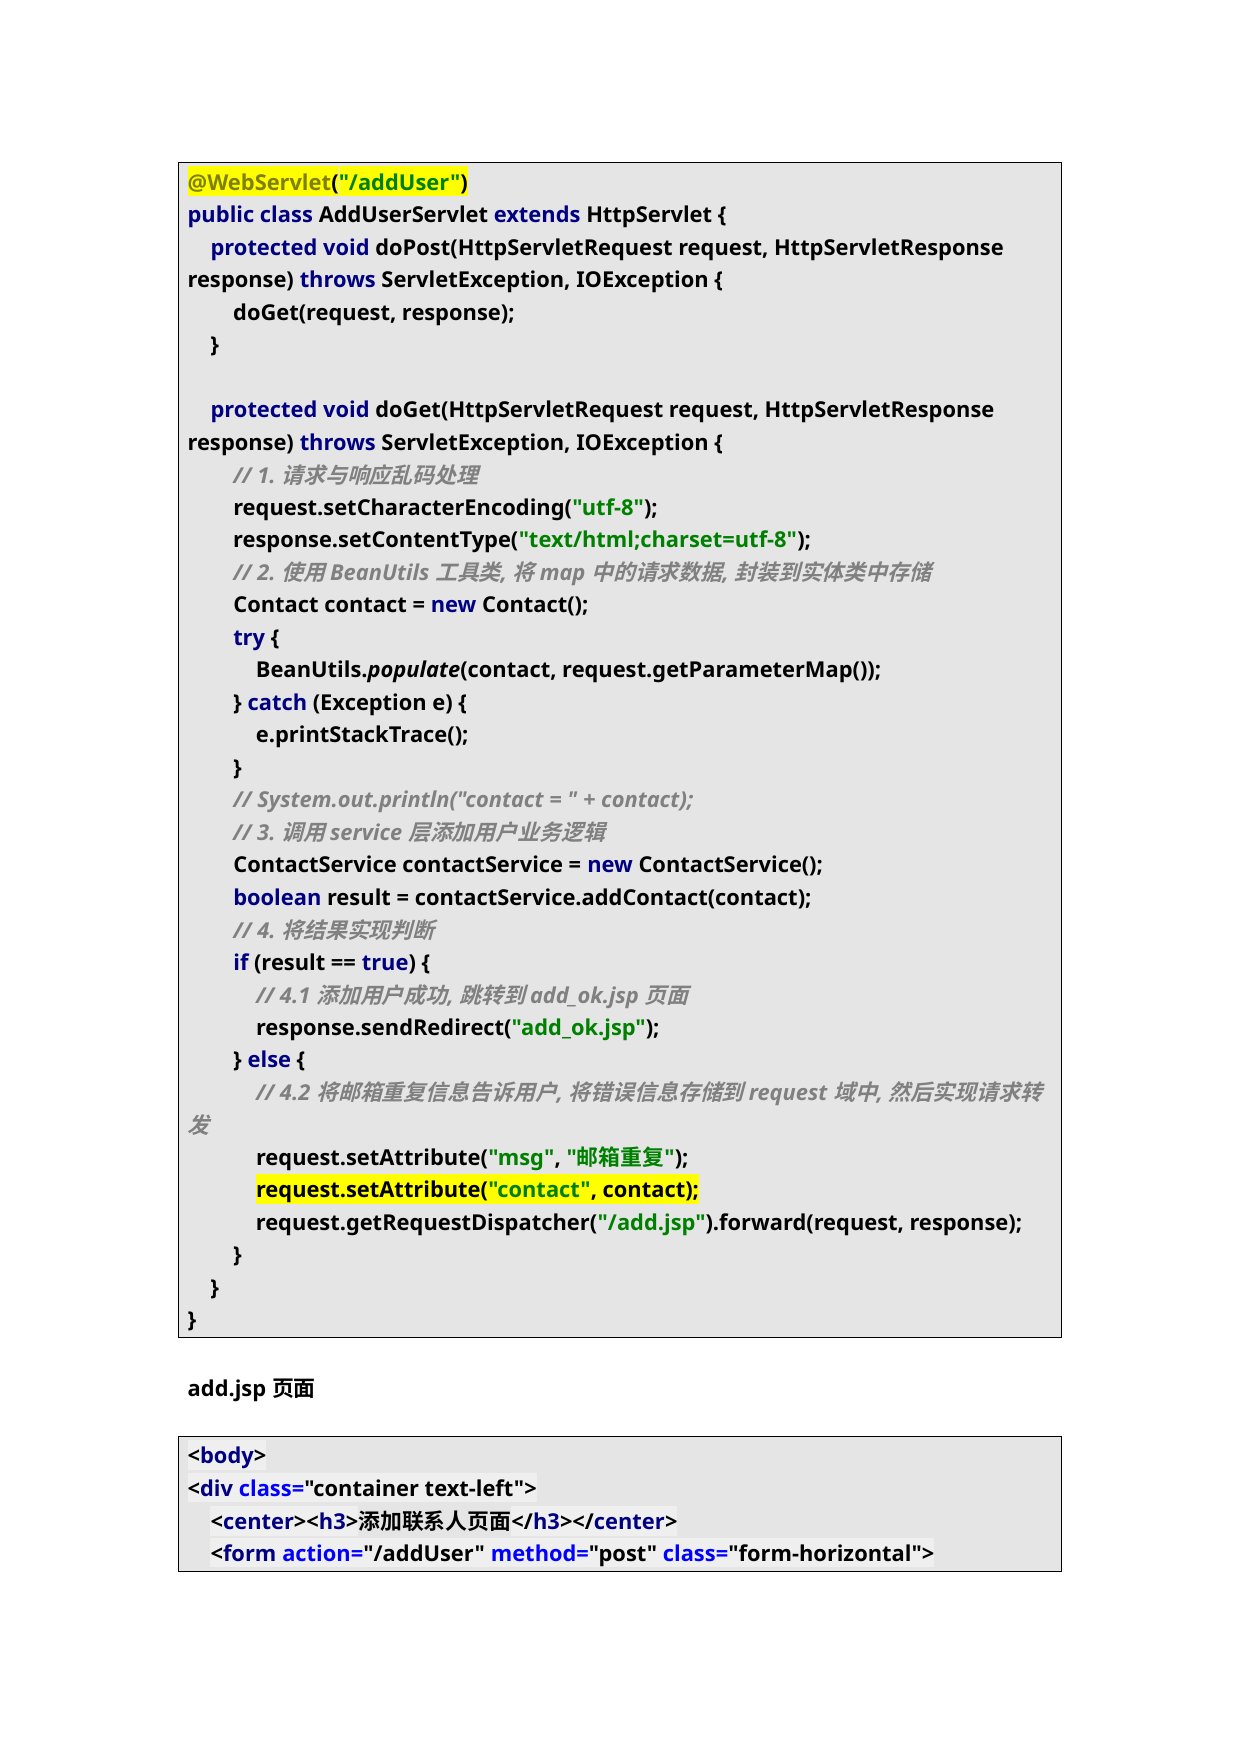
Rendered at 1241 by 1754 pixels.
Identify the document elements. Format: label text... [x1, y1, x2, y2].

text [179, 1437, 1061, 1571]
text add.jsp 页面 [187, 1371, 1053, 1403]
text @WebServlet("/addUser") public class AddUserServlet extends HttpServlet { protected void doPost(HttpServletRequest request, HttpServletResponse response) throws ServletException, IOException { doGet(request, response); } protected void doGet(HttpServletRequest request, HttpServletResponse response) throws ServletException, IOException { // 1. 请求与响应乱码处理 request.setCharacterEncoding("utf-8"); response.setContentType("text/html;charset=utf-8"); // 2. 使用 BeanUtils 工具类, 将 map 中的请求数据, 封装到实体类中存储 Contact contact = new Contact(); try { BeanUtils.populate(contact, request.getParameterMap()); } catch (Exception e) { e.printStackTrace(); } // System.out.println("contact = " + contact); // 3. 调用 service 层添加用户业务逻辑 ContactService contactService = new ContactService(); boolean result = contactService.addContact(contact); // 4. 将结果实现判断 if (result == true) { // 4.1 添加用户成功, 跳转到 add_ok.jsp 页面 response.sendRedirect("add_ok.jsp"); } else { // 4.2 将邮箱重复信息告诉用户, 将错误信息存储到 request 域中, 然后实现请求转发 request.setAttribute("msg", "邮箱重复"); request.setAttribute("contact", contact); request.getRequestDispatcher("/add.jsp").forward(request, response); } } } [179, 163, 1061, 1337]
